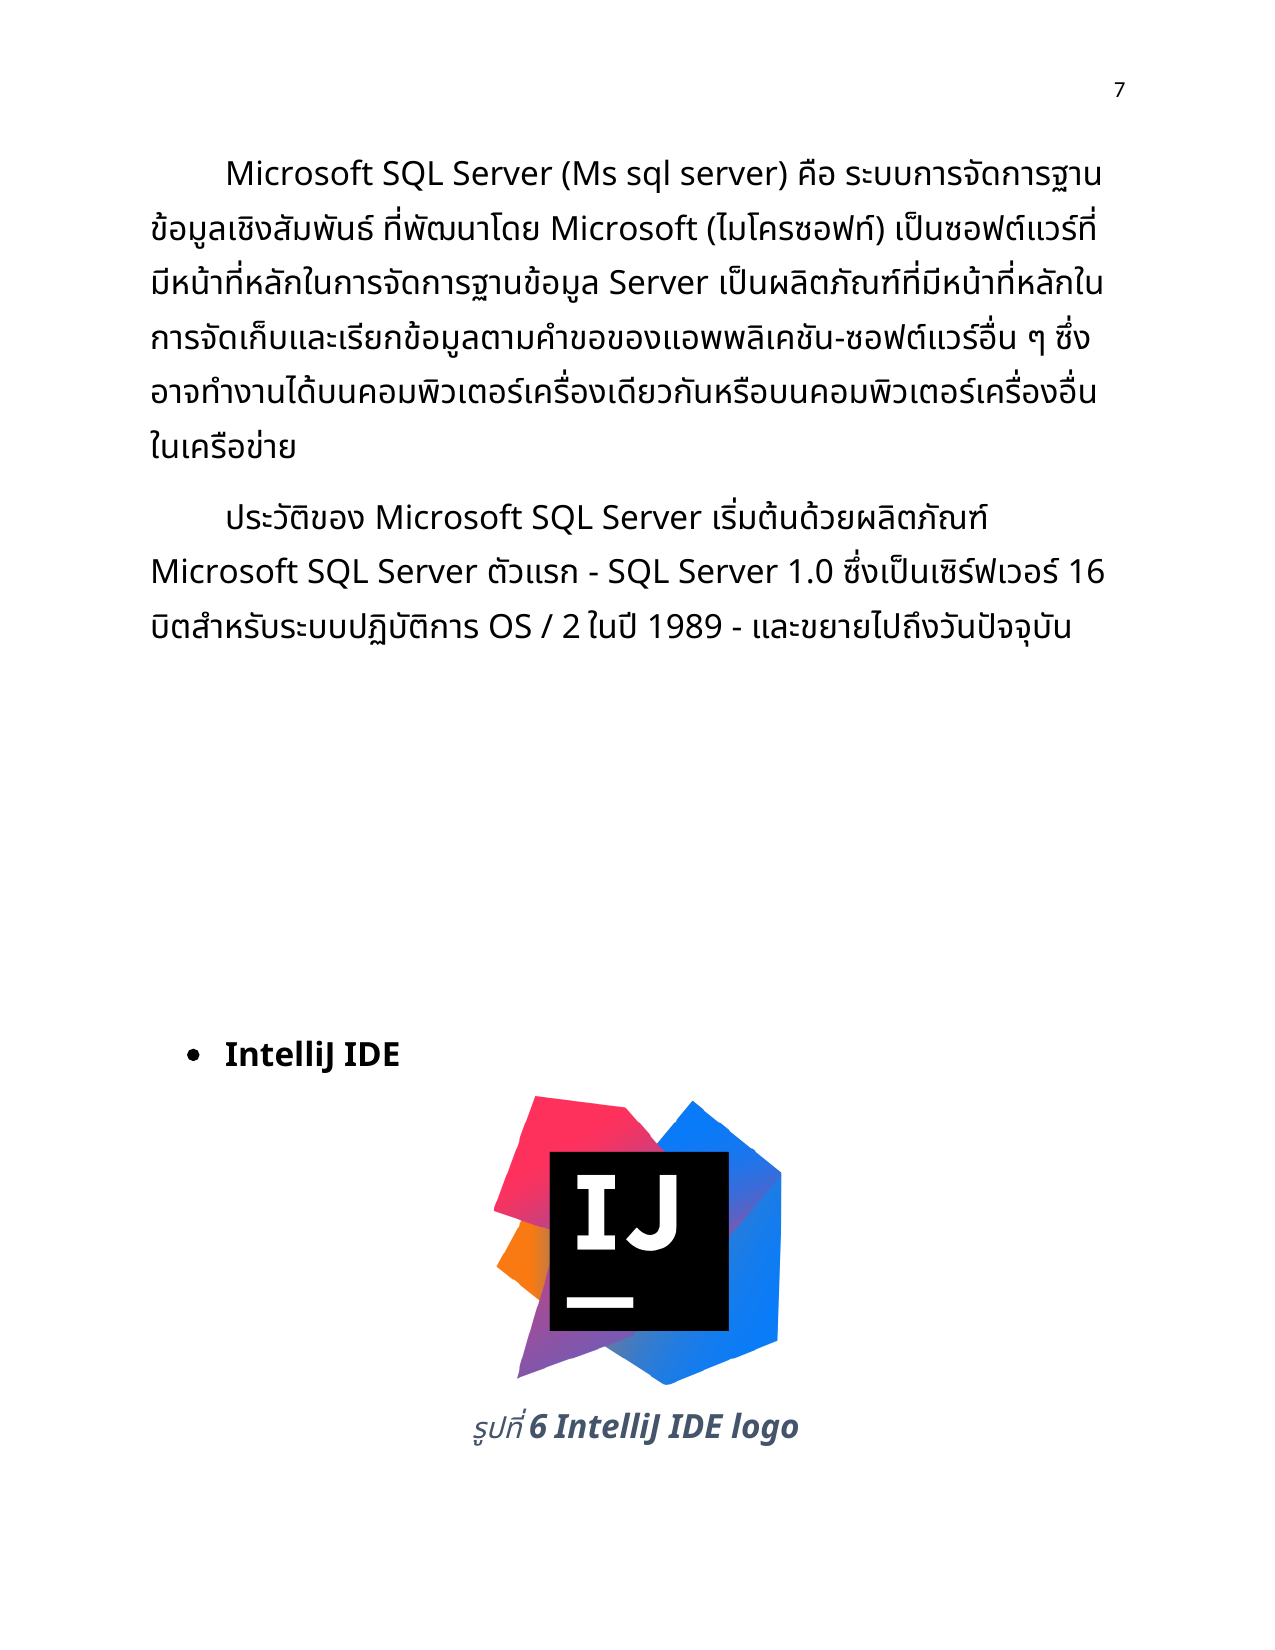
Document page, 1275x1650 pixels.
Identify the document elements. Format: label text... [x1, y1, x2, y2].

list IntelliJ IDE [187, 1031, 1125, 1076]
text Microsoft SQL Server (Ms sql server) คือ ระบบการจัดการฐานข้อมูลเชิงสัมพันธ์ ที่พัฒนาโดย Microsoft (ไมโครซอฟท์) เป็นซอฟต์แวร์ที่มีหน้าที่หลักในการจัดการฐานข้อมูล Server เป็นผลิตภัณฑ์ที่มีหน้าที่หลักในการจัดเก็บและเรียกข้อมูลตามคำขอของแอพพลิเคชัน-ซอฟต์แวร์อื่น ๆ ซึ่งอาจทำงานได้บนคอมพิวเตอร์เครื่องเดียวกันหรือบนคอมพิวเตอร์เครื่องอื่นในเครือข่าย [150, 150, 1125, 473]
text ประวัติของ Microsoft SQL Server เริ่มต้นด้วยผลิตภัณฑ์ Microsoft SQL Server ตัวแรก - SQL Server 1.0 ซึ่งเป็นเซิร์ฟเวอร์ 16 บิตสำหรับระบบปฏิบัติการ OS / 2ในปี 1989 - และขยายไปถึงวันปัจจุบัน [150, 494, 1125, 653]
text รูปที่ 6 IntelliJ IDE logo [150, 1403, 1125, 1452]
picture [493, 1096, 782, 1385]
